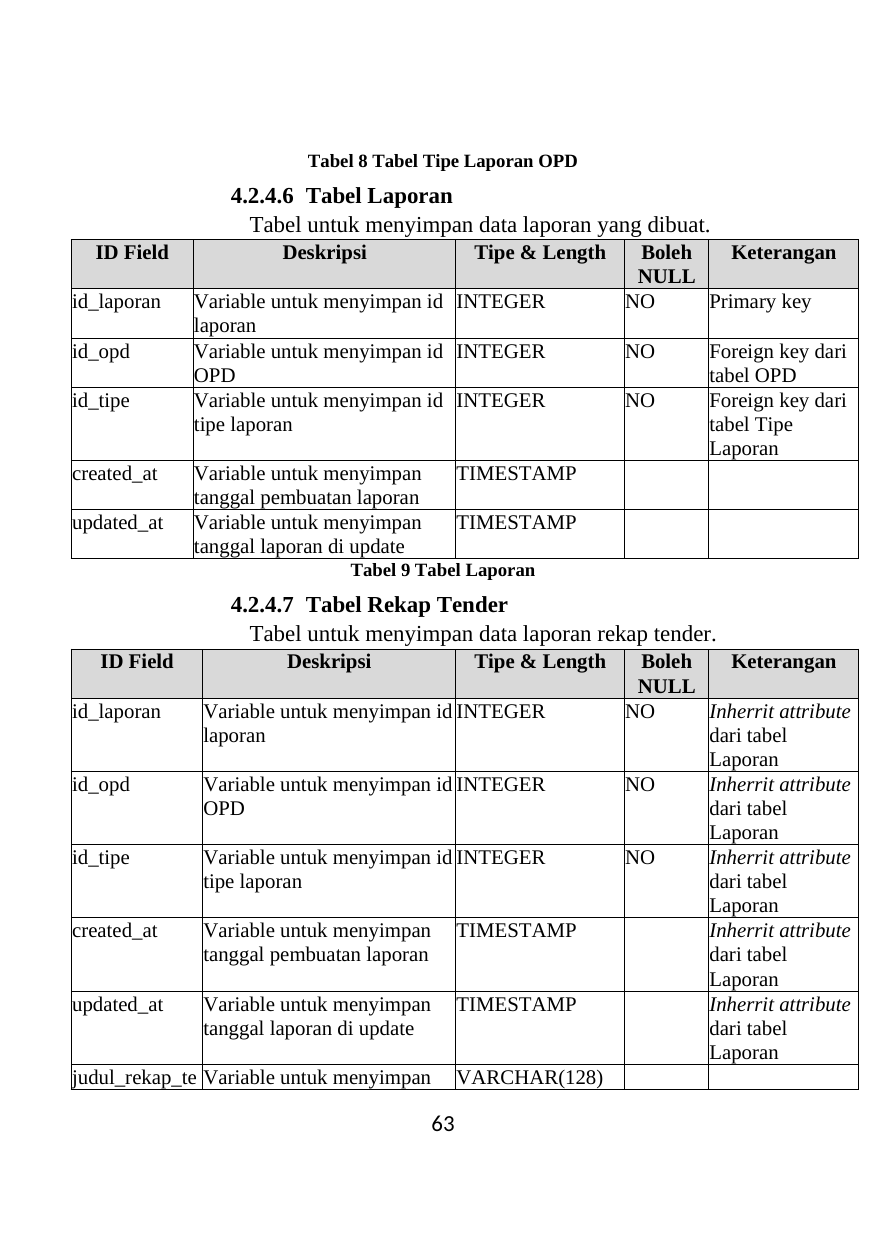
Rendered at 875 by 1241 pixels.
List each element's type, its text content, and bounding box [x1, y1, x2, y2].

table_cell Inherrit attribute dari tabel Laporan [709, 699, 858, 771]
table_cell NO [625, 388, 708, 460]
table_cell created_at [72, 461, 193, 509]
table_header Tipe & Length [456, 650, 624, 698]
text Tabel untuk menyimpan data laporan yang dibuat. [249, 211, 767, 237]
table_cell id_opd [72, 772, 202, 844]
table_header Boleh NULL [625, 240, 708, 288]
table_cell NO [625, 772, 708, 844]
text Tabel untuk menyimpan data laporan rekap tender. [249, 620, 767, 646]
table_cell Variable untuk menyimpan id OPD [194, 339, 455, 387]
table_cell Variable untuk menyimpan id tipe laporan [194, 388, 455, 460]
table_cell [203, 1065, 455, 1089]
table_cell [625, 510, 708, 558]
table_cell Variable untuk menyimpan id laporan [203, 699, 455, 771]
table_cell Variable untuk menyimpan id OPD [203, 772, 455, 844]
table_cell id_tipe [72, 845, 202, 917]
table_cell INTEGER [456, 772, 624, 844]
table_cell [625, 992, 708, 1064]
table_cell [625, 461, 708, 509]
table_cell NO [625, 845, 708, 917]
table_cell TIMESTAMP [456, 461, 624, 509]
table_cell Inherrit attribute dari tabel Laporan [709, 845, 858, 917]
table_cell Inherrit attribute dari tabel Laporan [709, 992, 858, 1064]
table_cell Primary key [709, 289, 858, 337]
list Tabel Rekap Tender [231, 592, 767, 618]
table_header Deskripsi [203, 650, 455, 698]
table_cell TIMESTAMP [456, 510, 624, 558]
table_header ID Field [72, 650, 202, 698]
table_cell Inherrit attribute dari tabel Laporan [709, 772, 858, 844]
table_cell updated_at [72, 992, 202, 1064]
table_cell VARCHAR(128) [456, 1065, 624, 1089]
table_header Keterangan [709, 650, 858, 698]
table_cell INTEGER [456, 289, 624, 337]
table_cell Variable untuk menyimpan tanggal pembuatan laporan [194, 461, 455, 509]
text Tabel 9 Tabel Laporan [118, 559, 767, 581]
table_cell TIMESTAMP [456, 918, 624, 991]
table_cell NO [625, 289, 708, 337]
text Tabel 8 Tabel Tipe Laporan OPD [118, 150, 767, 172]
table_header ID Field [72, 240, 193, 288]
table_cell NO [625, 699, 708, 771]
table_cell Foreign key dari tabel Tipe Laporan [709, 388, 858, 460]
table_header Keterangan [709, 240, 858, 288]
table_cell id_laporan [72, 289, 193, 337]
table_cell NO [625, 339, 708, 387]
table_cell created_at [72, 918, 202, 991]
table_cell Inherrit attribute dari tabel Laporan [709, 918, 858, 991]
table_cell Foreign key dari tabel OPD [709, 339, 858, 387]
table_cell INTEGER [456, 845, 624, 917]
table_cell Variable untuk menyimpan id laporan [194, 289, 455, 337]
table_cell INTEGER [456, 699, 624, 771]
table_cell Variable untuk menyimpan id tipe laporan [203, 845, 455, 917]
table_cell [709, 510, 858, 558]
table_header Deskripsi [194, 240, 455, 288]
table_cell TIMESTAMP [456, 992, 624, 1064]
table_cell updated_at [72, 510, 193, 558]
table_cell [709, 1065, 858, 1089]
table_header Tipe & Length [456, 240, 624, 288]
table_cell id_tipe [72, 388, 193, 460]
table_cell judul_rekap_tender [72, 1065, 202, 1089]
table_cell [709, 461, 858, 509]
table_cell Variable untuk menyimpan tanggal pembuatan laporan [203, 918, 455, 991]
table_cell [625, 1065, 708, 1089]
list Tabel Laporan [231, 182, 767, 209]
table_cell INTEGER [456, 339, 624, 387]
table_cell INTEGER [456, 388, 624, 460]
table_cell id_laporan [72, 699, 202, 771]
table_cell id_opd [72, 339, 193, 387]
table_cell [625, 918, 708, 991]
table_header Boleh NULL [625, 650, 708, 698]
table_cell Variable untuk menyimpan tanggal laporan di update [194, 510, 455, 558]
table_cell Variable untuk menyimpan tanggal laporan di update [203, 992, 455, 1064]
